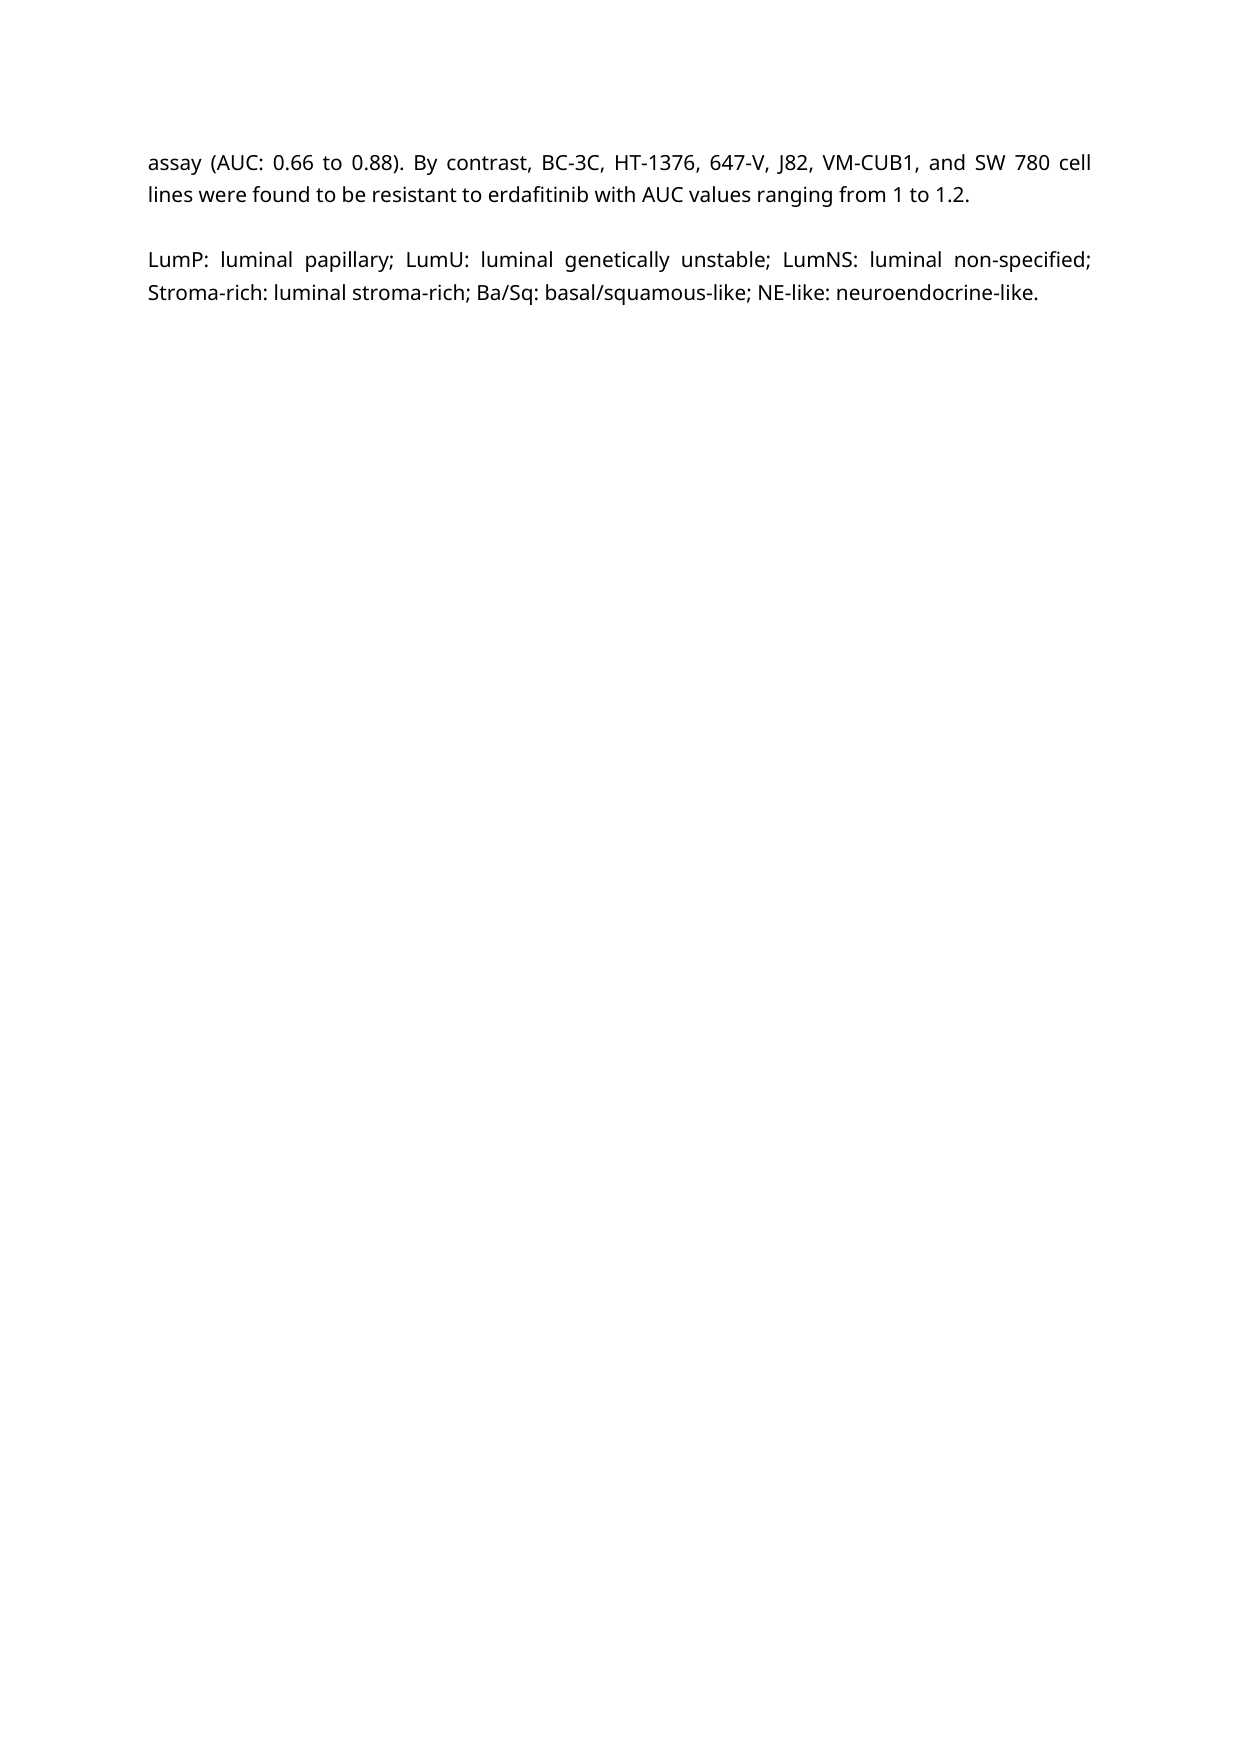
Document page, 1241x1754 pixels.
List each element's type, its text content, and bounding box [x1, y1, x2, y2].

text LumP: luminal papillary; LumU: luminal genetically unstable; LumNS: luminal non-specified; Stroma-rich: luminal stroma-rich; Ba/Sq: basal/squamous-like; NE-like: neuroendocrine-like. [148, 245, 1093, 306]
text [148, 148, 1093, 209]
